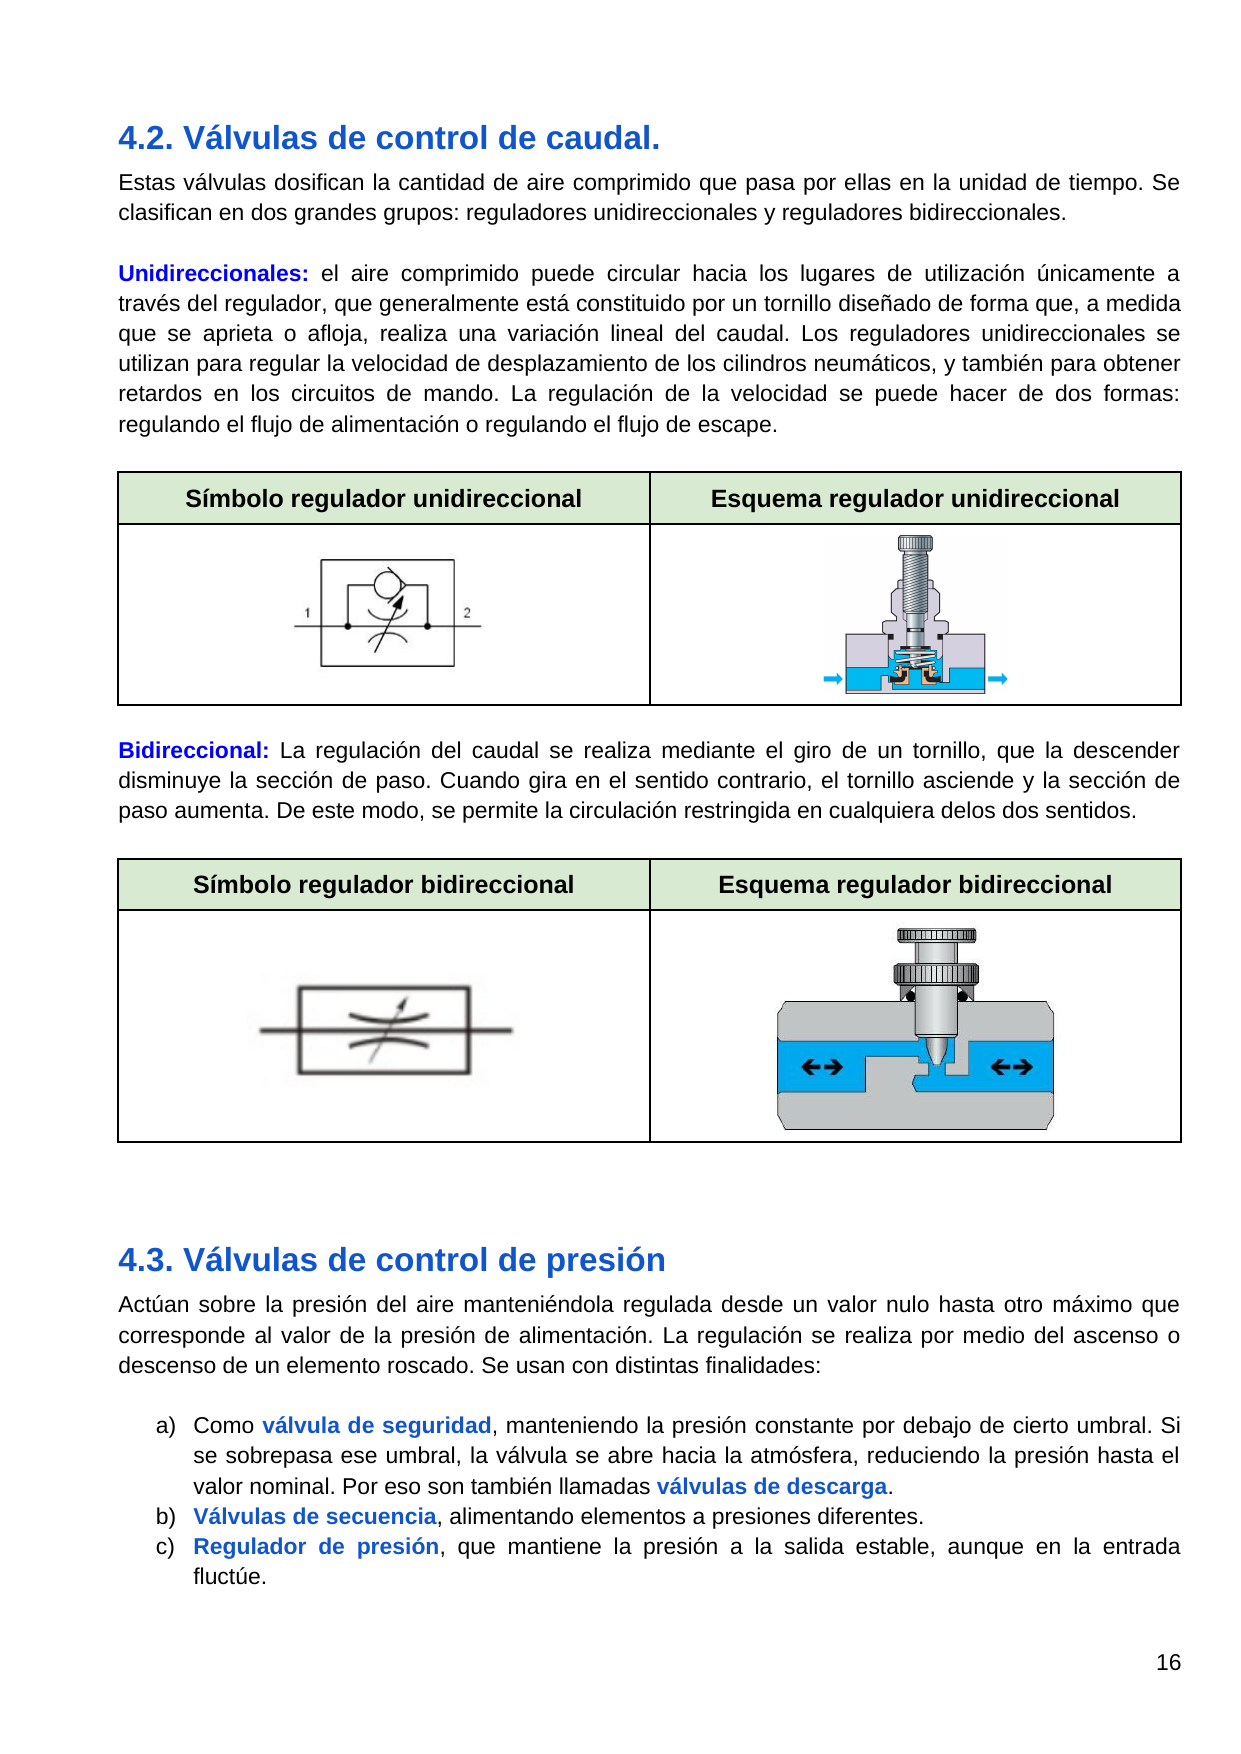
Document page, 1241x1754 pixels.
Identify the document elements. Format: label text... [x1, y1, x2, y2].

subtitle 4.3. Válvulas de control de presión [118, 1241, 1181, 1279]
table_header Esquema regulador unidireccional [651, 473, 1180, 523]
table_header Símbolo regulador bidireccional [119, 860, 649, 909]
picture [823, 535, 1008, 694]
picture [768, 921, 1062, 1131]
text Actúan sobre la presión del aire manteniéndola regulada desde un valor nulo hasta otro máximo que corresponde al valor de la presión de alimentación. La regulación se realiza por medio del ascenso o descenso de un elemento roscado. Se usan con distintas finalidades: [118, 1291, 1181, 1378]
subtitle 4.2. Válvulas de control de caudal. [118, 118, 1181, 156]
text Estas válvulas dosifican la cantidad de aire comprimido que pasa por ellas en la unidad de tiempo. Se clasifican en dos grandes grupos: reguladores unidireccionales y reguladores bidireccionales. [118, 169, 1181, 226]
list Válvulas de secuencia, alimentando elementos a presiones diferentes. [156, 1503, 1181, 1529]
picture [247, 959, 521, 1093]
table_header Símbolo regulador unidireccional [119, 473, 649, 523]
table_cell [651, 525, 1180, 704]
picture [277, 552, 490, 677]
table_cell [119, 525, 649, 704]
table_cell [119, 911, 649, 1141]
table_header Esquema regulador bidireccional [651, 860, 1180, 909]
list Regulador de presión, que mantiene la presión a la salida estable, aunque en la entrada fluctúe. [156, 1533, 1181, 1590]
table_cell [651, 911, 1180, 1141]
text Bidireccional: La regulación del caudal se realiza mediante el giro de un tornillo, que la descender disminuye la sección de paso. Cuando gira en el sentido contrario, el tornillo asciende y la sección de paso aumenta. De este modo, se permite la circulación restringida en cualquiera delos dos sentidos. [118, 737, 1181, 823]
text Unidireccionales: el aire comprimido puede circular hacia los lugares de utilización únicamente a través del regulador, que generalmente está constituido por un tornillo diseñado de forma que, a medida que se aprieta o afloja, realiza una variación lineal del caudal. Los reguladores unidireccionales se utilizan para regular la velocidad de desplazamiento de los cilindros neumáticos, y también para obtener retardos en los circuitos de mando. La regulación de la velocidad se puede hacer de dos formas: regulando el flujo de alimentación o regulando el flujo de escape. [118, 259, 1181, 437]
list Como válvula de seguridad, manteniendo la presión constante por debajo de cierto umbral. Si se sobrepasa ese umbral, la válvula se abre hacia la atmósfera, reduciendo la presión hasta el valor nominal. Por eso son también llamadas válvulas de descarga. [156, 1412, 1181, 1499]
